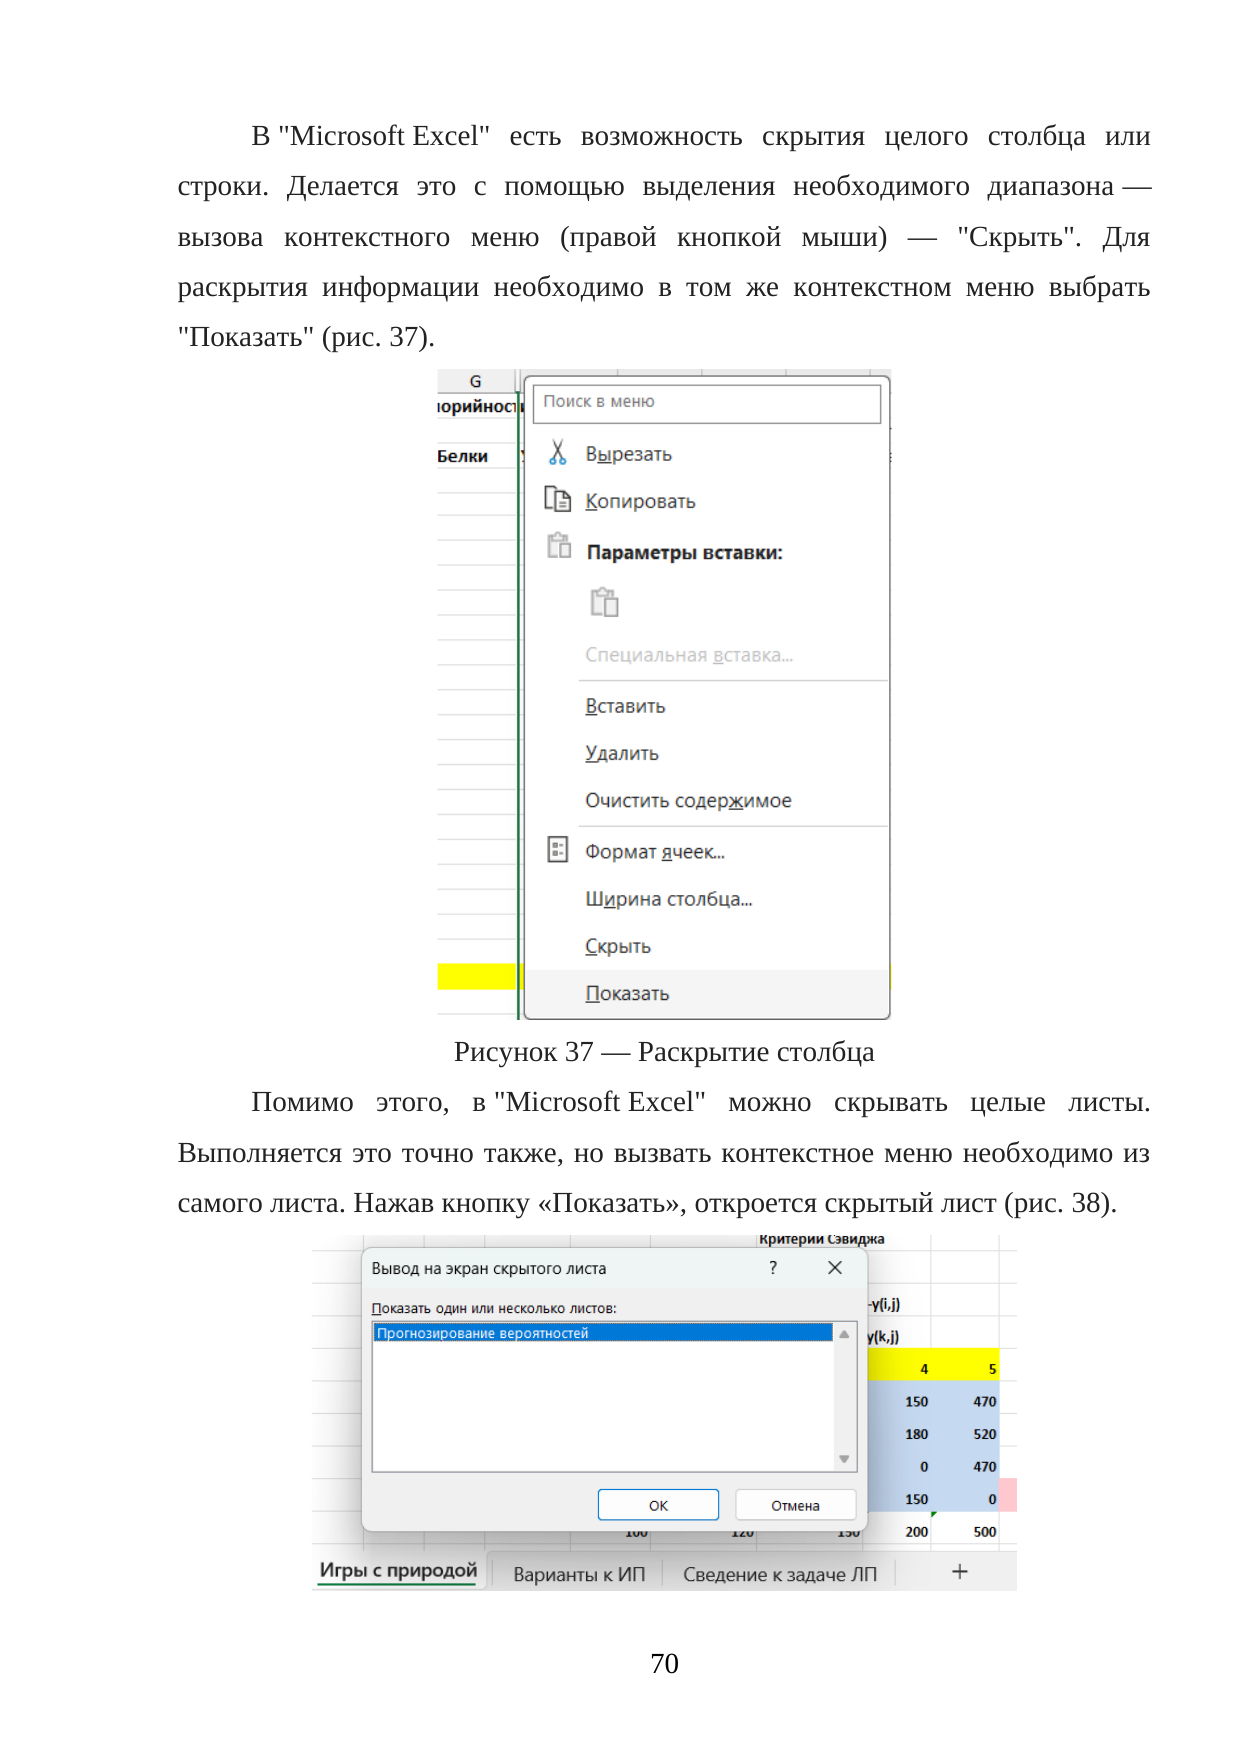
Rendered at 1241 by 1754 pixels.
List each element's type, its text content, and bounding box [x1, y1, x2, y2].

picture [437, 369, 892, 1020]
picture [311, 1235, 1017, 1591]
text Рисунок 37 — Раскрытие столбца [177, 1034, 1152, 1068]
text Помимо этого, в "Microsoft Excel" можно скрывать целые листы. Выполняется это точно также, но вызвать контекстное меню необходимо из самого листа. Нажав кнопку «Показать», откроется скрытый лист (рис. 38). [177, 1084, 1152, 1218]
text В "Microsoft Excel" есть возможность скрытия целого столбца или строки. Делается это с помощью выделения необходимого диапазона — вызова контекстного меню (правой кнопкой мыши) — "Скрыть". Для раскрытия информации необходимо в том же контекстном меню выбрать "Показать" (рис. 37). [177, 118, 1152, 353]
